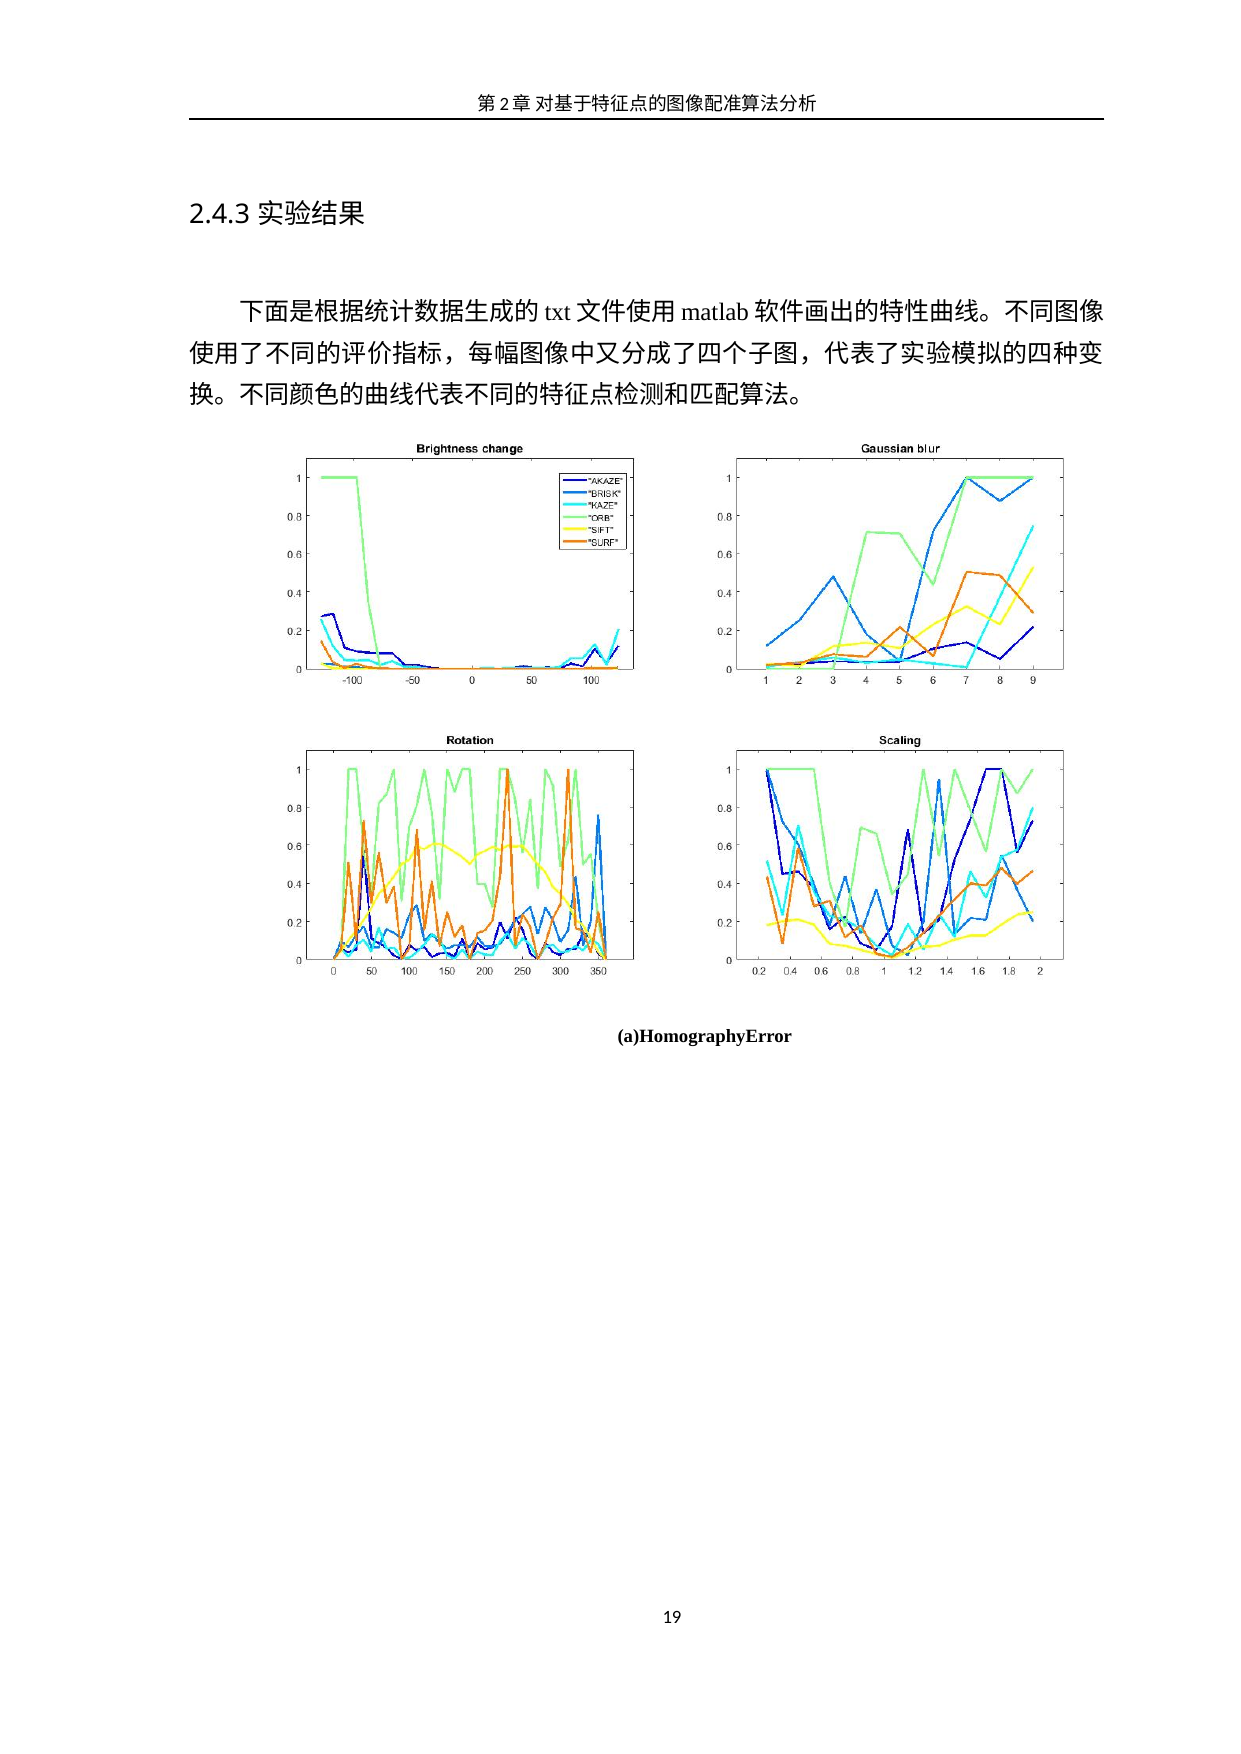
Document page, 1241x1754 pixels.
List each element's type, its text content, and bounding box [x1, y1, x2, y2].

text 下面是根据统计数据生成的txt文件使用matlab软件画出的特性曲线。不同图像使用了不同的评价指标，每幅图像中又分成了四个子图，代表了实验模拟的四种变换。不同颜色的曲线代表不同的特征点检测和匹配算法。 [189, 287, 1104, 412]
list (a)HomographyError [276, 1009, 1104, 1051]
subtitle 2.4.3 实验结果 [189, 192, 1104, 232]
picture [279, 412, 1065, 996]
